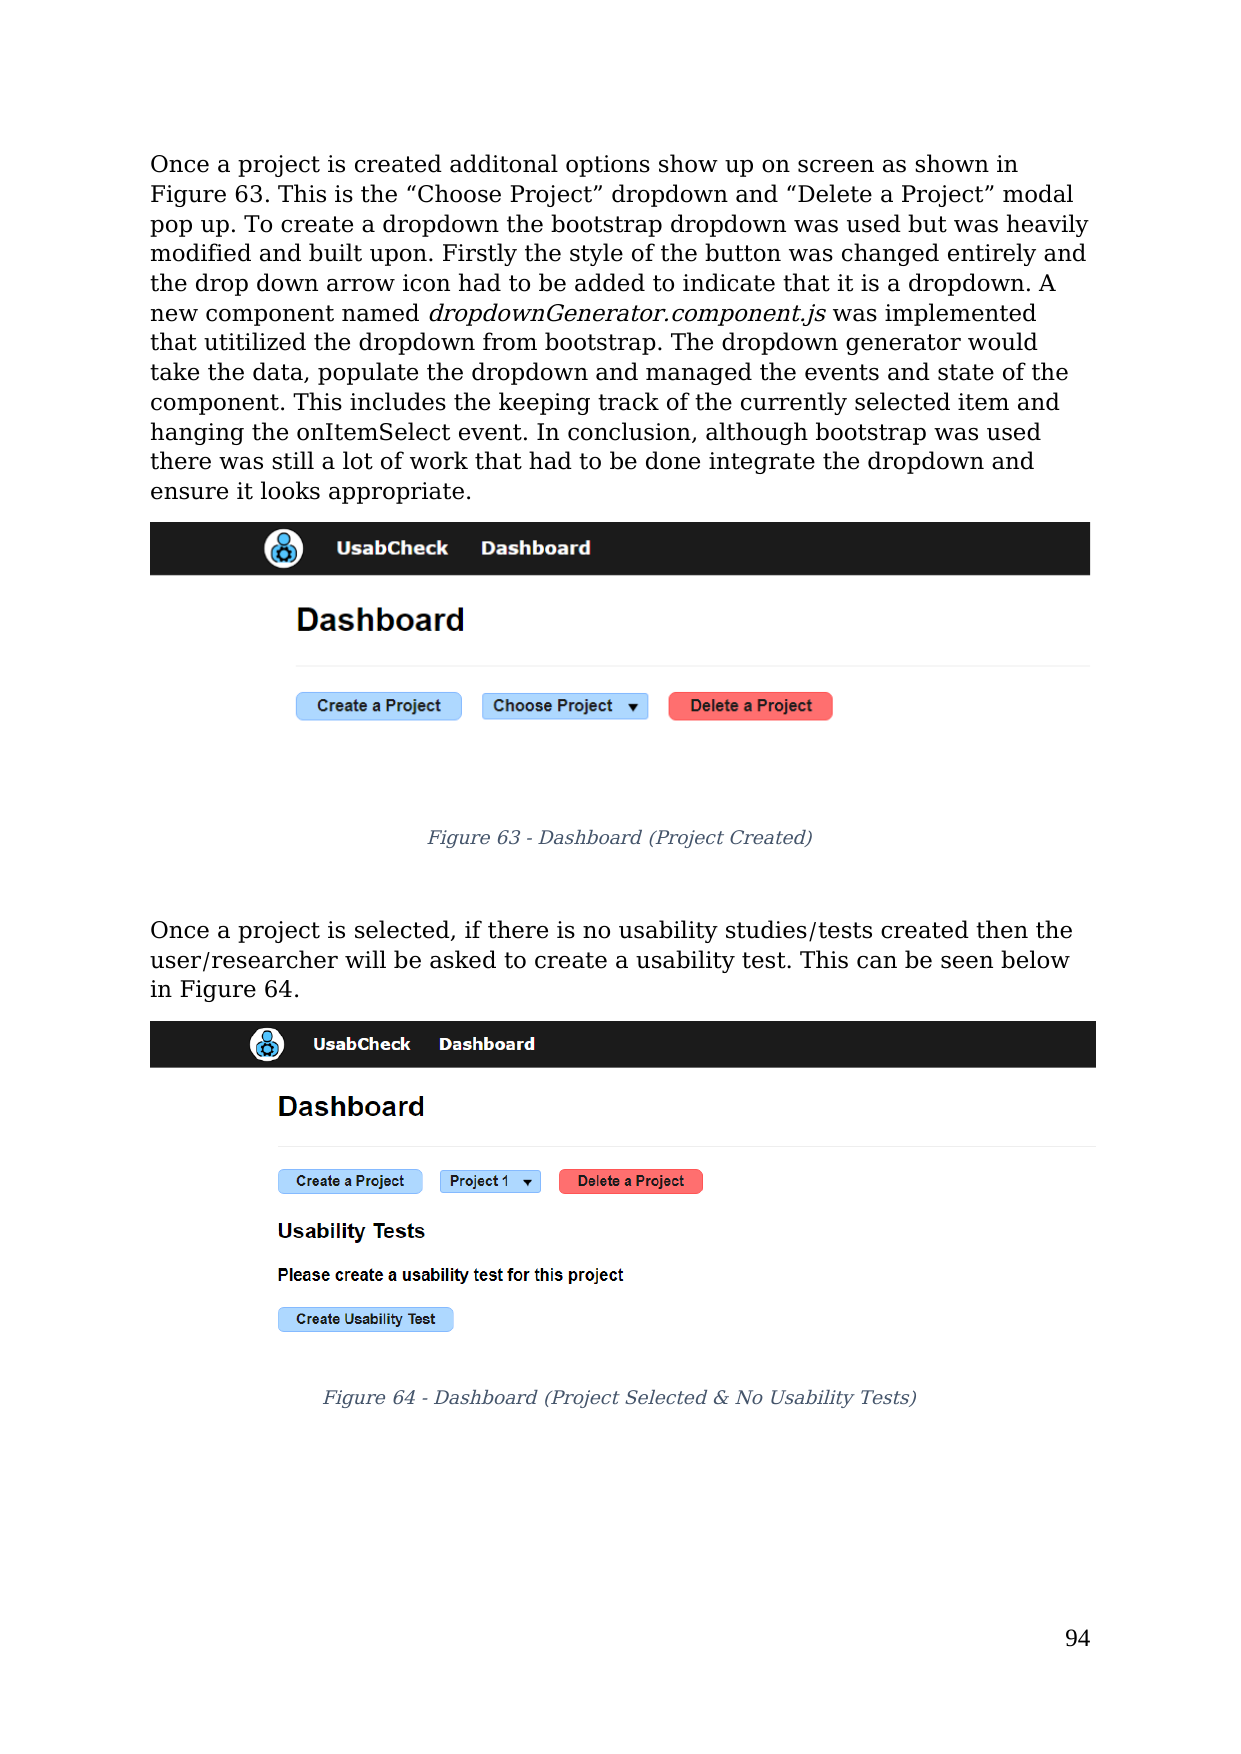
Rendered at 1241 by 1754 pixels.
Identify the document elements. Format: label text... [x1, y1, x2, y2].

text Figure 64 - Dashboard (Project Selected & No Usability Tests) [150, 1386, 1090, 1408]
picture [150, 1021, 1096, 1367]
text Once a project is selected, if there is no usability studies/tests created then the user/researcher will be asked to create a usability test. This can be seen below in Figure 64. [150, 916, 1090, 1003]
text Figure 63 - Dashboard (Project Created) [150, 826, 1090, 849]
picture [150, 522, 1091, 808]
text Once a project is created additonal options show up on screen as shown in Figure 63. This is the “Choose Project” dropdown and “Delete a Project” modal pop up. To create a dropdown the bootstrap dropdown was used but was heavily modified and built upon. Firstly the style of the button was changed entirely and the drop down arrow icon had to be added to indicate that it is a dropdown. A new component named dropdownGenerator.component.js was implemented that utitilized the dropdown from bootstrap. The dropdown generator would take the data, populate the dropdown and managed the events and state of the component. This includes the keeping track of the currently selected item and hanging the onItemSelect event. In conclusion, although bootstrap was used there was still a lot of work that had to be done integrate the dropdown and ensure it looks appropriate. [150, 150, 1090, 504]
